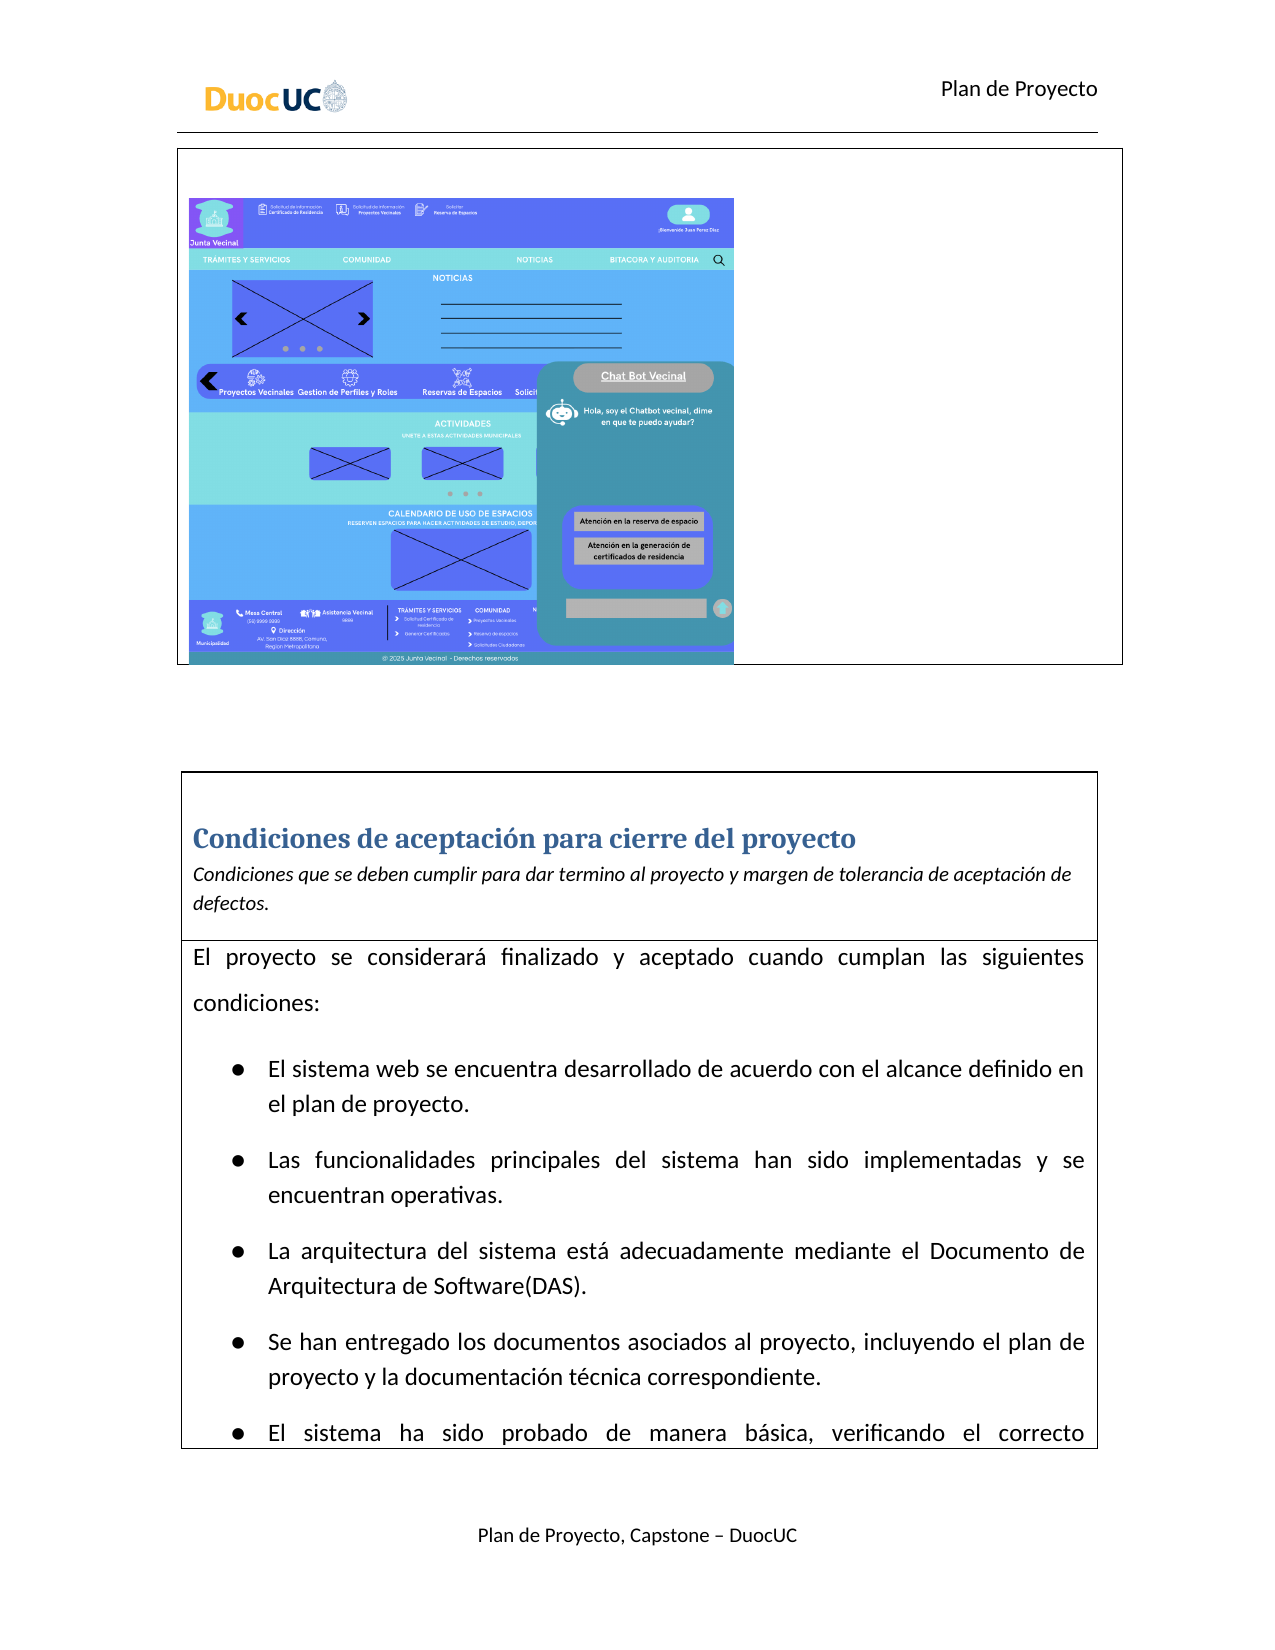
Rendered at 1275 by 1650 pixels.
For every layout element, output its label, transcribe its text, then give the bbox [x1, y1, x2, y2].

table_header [178, 149, 1122, 664]
table_header Condiciones de aceptación para cierre del proyecto Condiciones que se deben cumplir para dar termino al proyecto y margen de tolerancia de aceptación de defectos. [182, 773, 1097, 940]
picture [198, 76, 352, 115]
picture [188, 198, 734, 665]
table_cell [182, 941, 1097, 1447]
